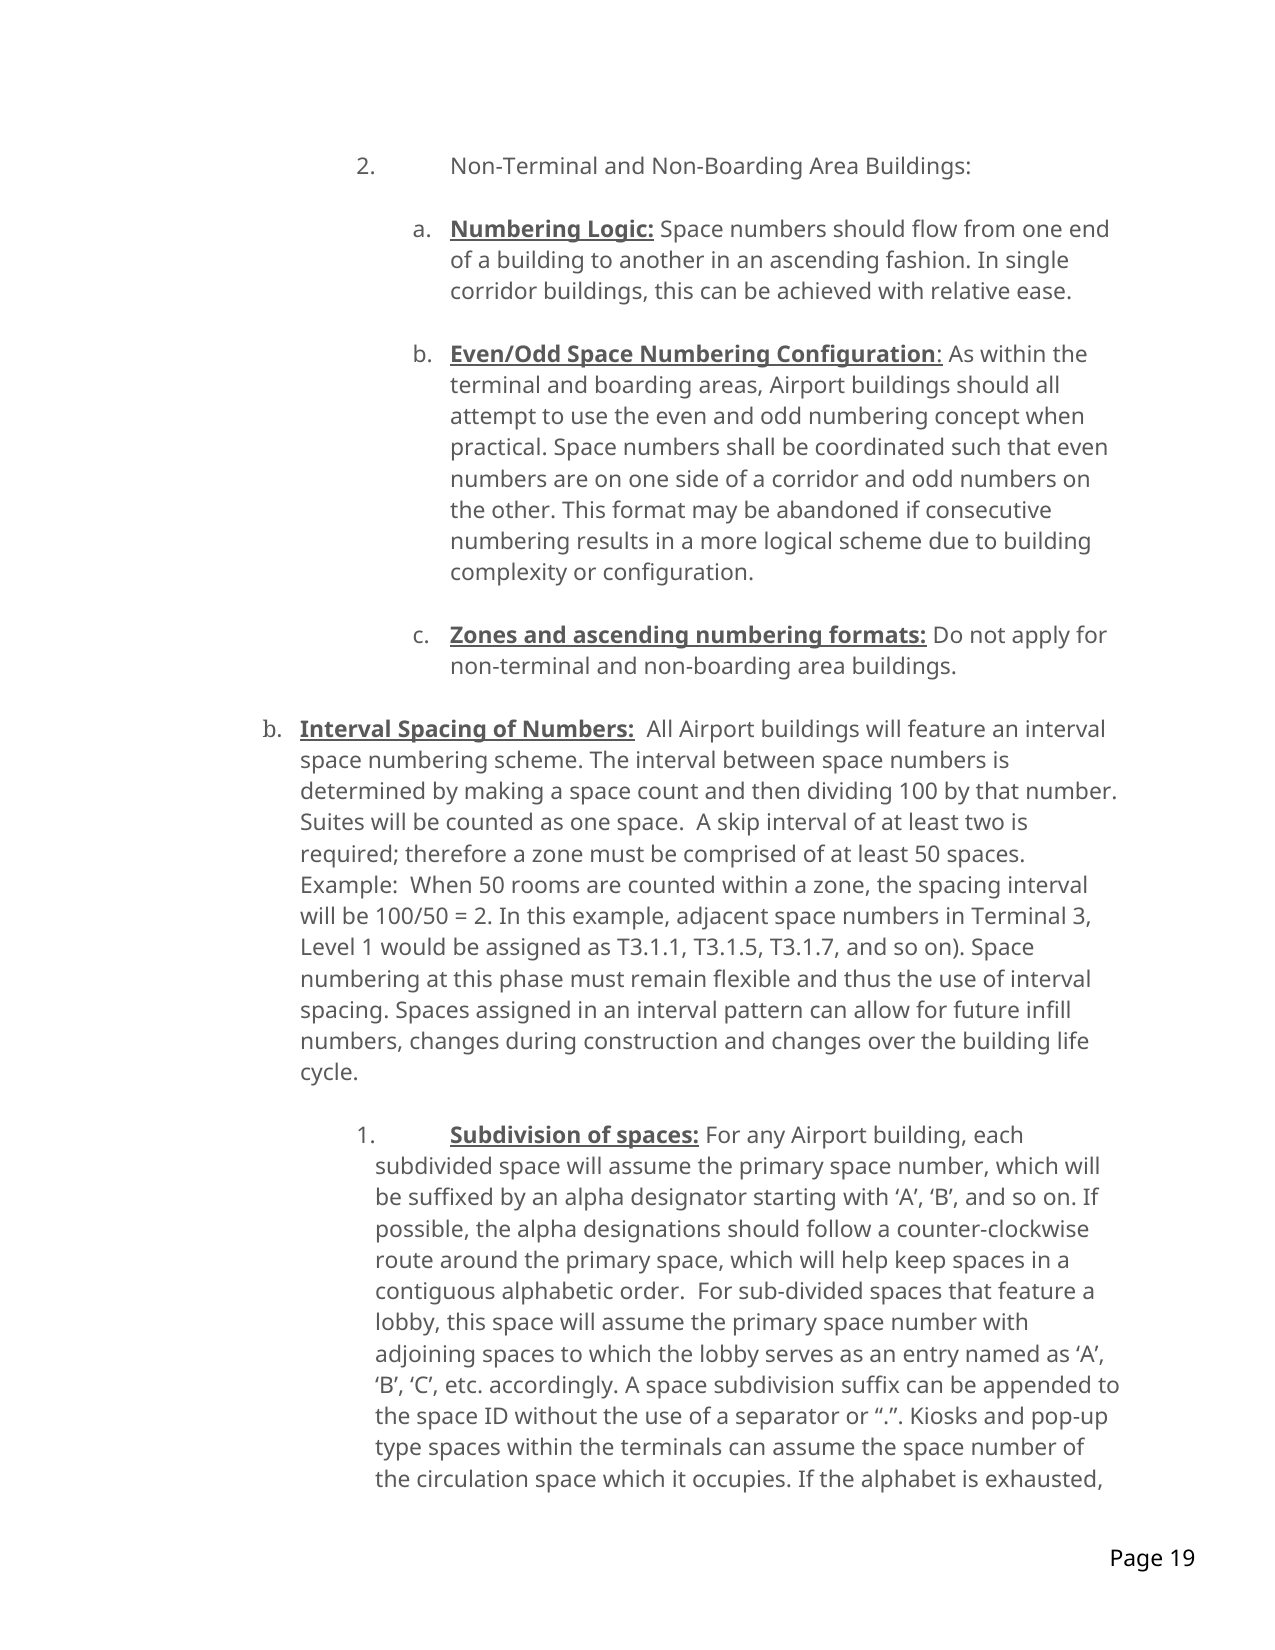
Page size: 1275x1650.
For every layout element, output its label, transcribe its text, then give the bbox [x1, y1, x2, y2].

list Even/Odd Space Numbering Configuration: As within the terminal and boarding areas, Airport buildings should all attempt to use the even and odd numbering concept when practical. Space numbers shall be coordinated such that even numbers are on one side of a corridor and odd numbers on the other. This format may be abandoned if consecutive numbering results in a more logical scheme due to building complexity or configuration. [412, 337, 1125, 587]
list Interval Spacing of Numbers: All Airport buildings will feature an interval space numbering scheme. The interval between space numbers is determined by making a space count and then dividing 100 by that number. Suites will be counted as one space. A skip interval of at least two is required; therefore a zone must be comprised of at least 50 spaces. Example: When 50 rooms are counted within a zone, the spacing interval will be 100/50 = 2. In this example, adjacent space numbers in Terminal 3, Level 1 would be assigned as T3.1.1, T3.1.5, T3.1.7, and so on). Space numbering at this phase must remain flexible and thus the use of interval spacing. Spaces assigned in an interval pattern can allow for future infill numbers, changes during construction and changes over the building life cycle. [262, 712, 1125, 1087]
list Zones and ascending numbering formats: Do not apply for non-terminal and non-boarding area buildings. [412, 619, 1125, 681]
list Numbering Logic: Space numbers should flow from one end of a building to another in an ascending fashion. In single corridor buildings, this can be achieved with relative ease. [412, 212, 1125, 306]
list Non-Terminal and Non-Boarding Area Buildings: [356, 150, 1125, 181]
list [356, 1119, 1125, 1494]
